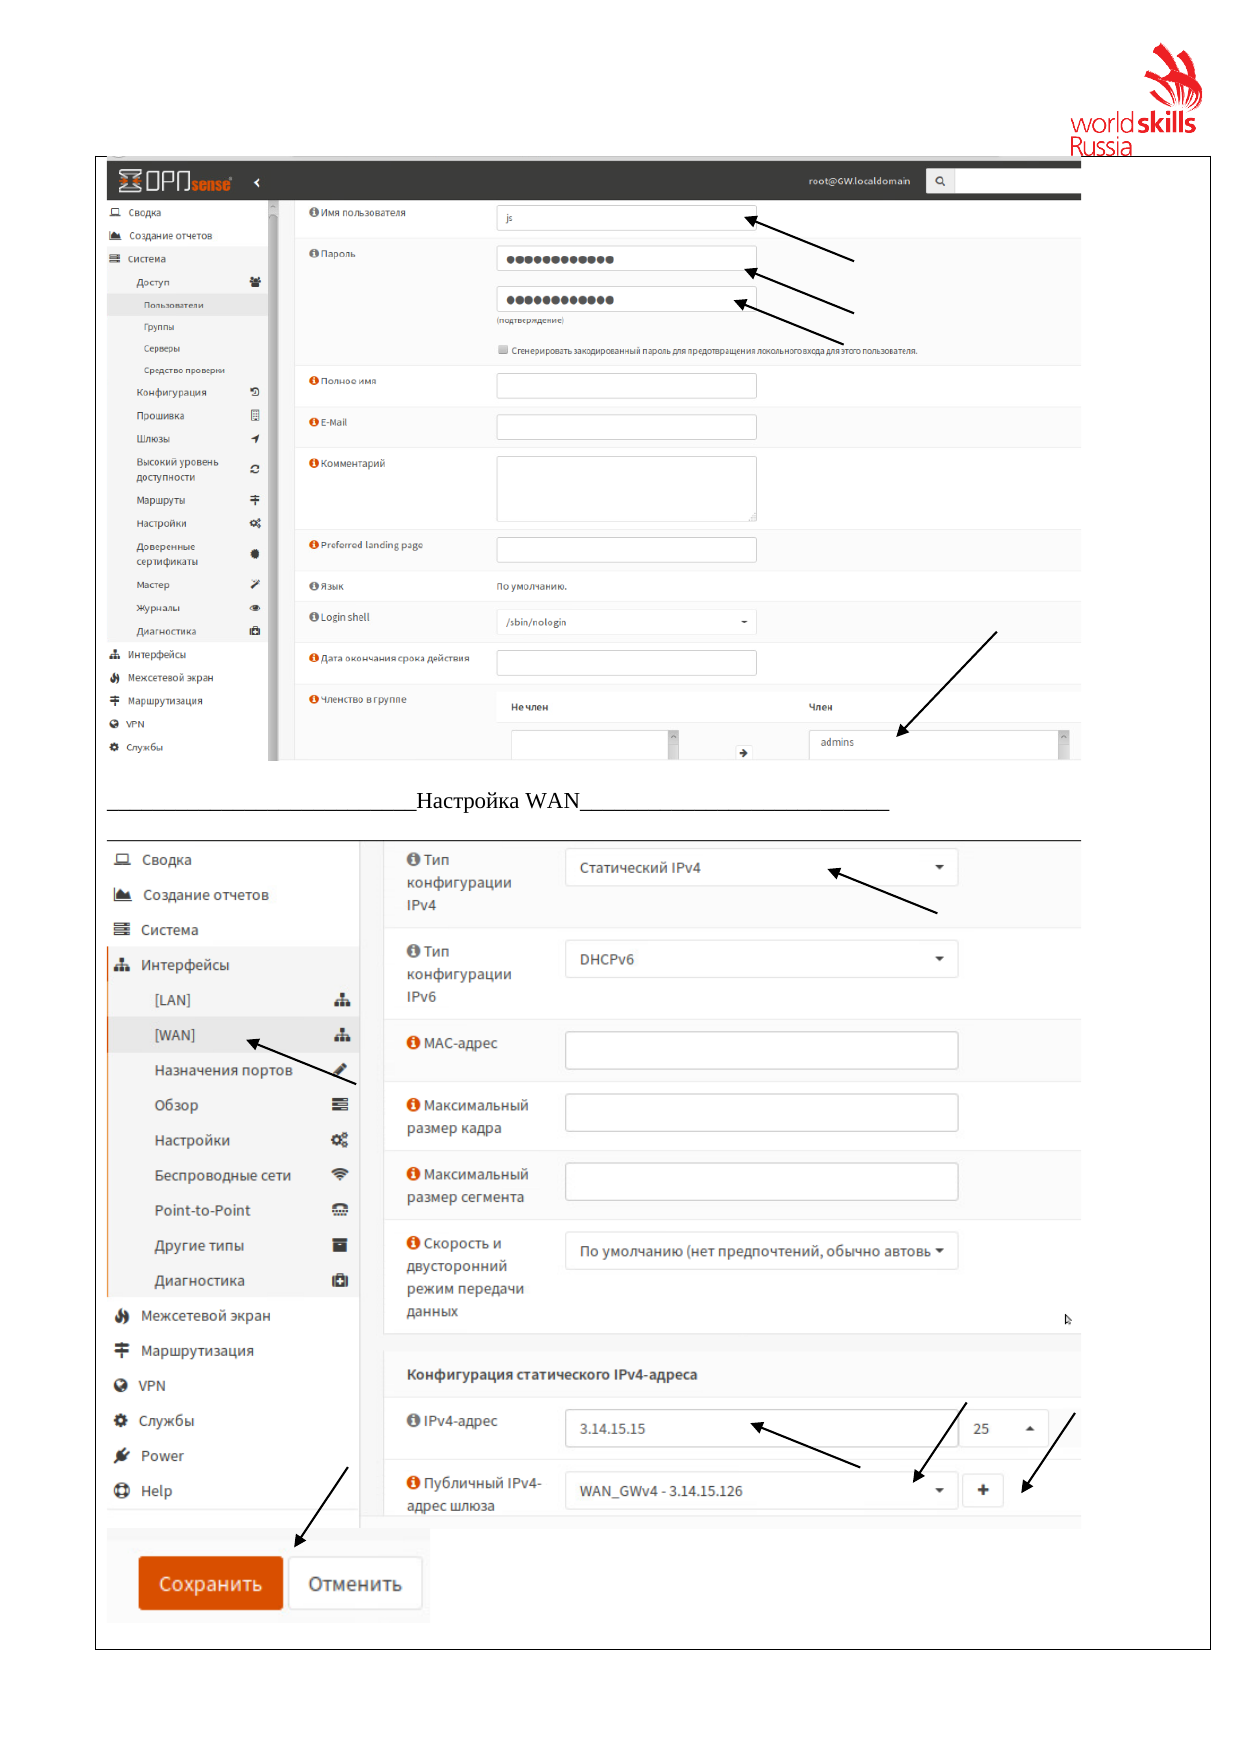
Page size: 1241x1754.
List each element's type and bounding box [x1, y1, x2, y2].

picture [106, 42, 1203, 761]
table_header [96, 157, 1210, 1649]
picture [106, 840, 1082, 1623]
